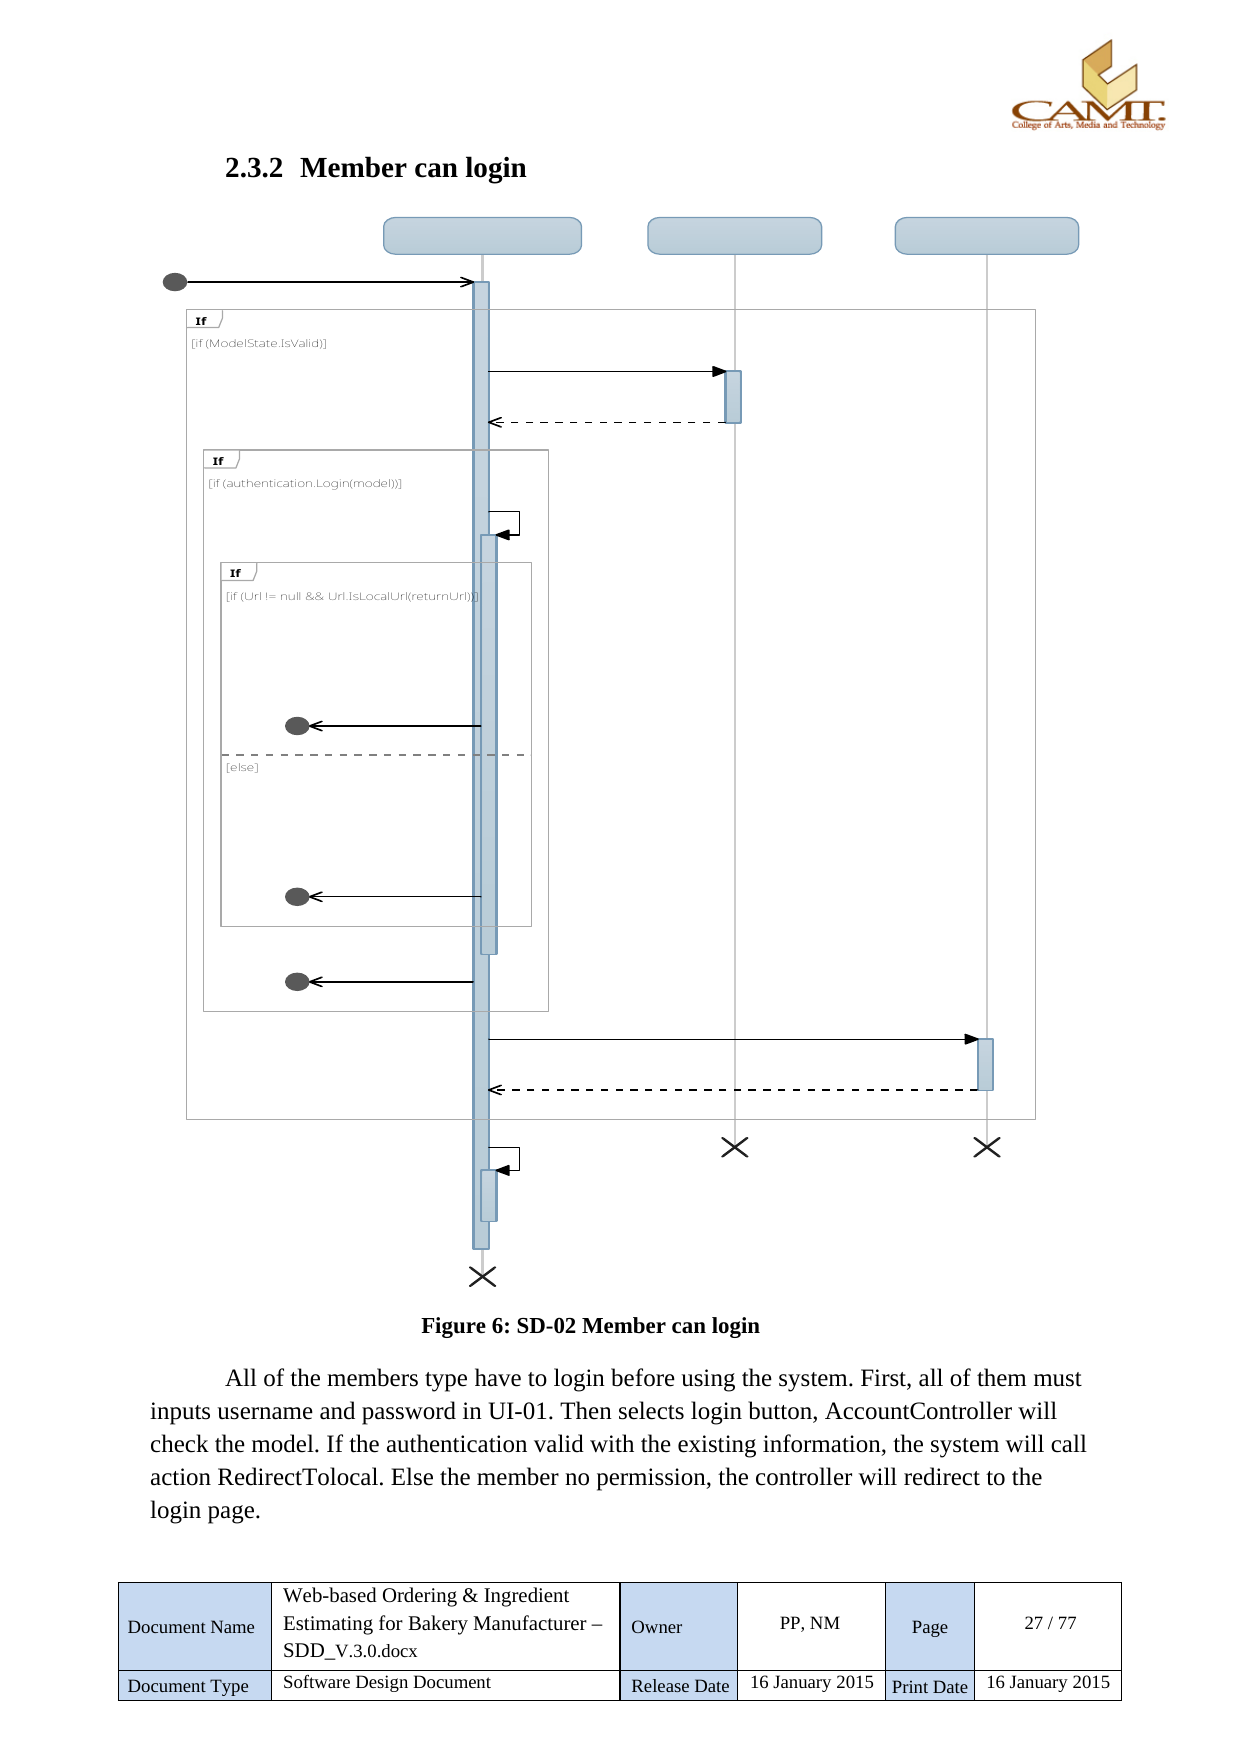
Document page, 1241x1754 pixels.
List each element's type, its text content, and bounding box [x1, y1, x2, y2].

text All of the members type have to login before using the system. First, all of them must inputs username and password in UI-01. Then selects login button, AccountController will check the model. If the authentication valid with the existing information, the system will call action RedirectTolocal. Else the member no permission, the controller will redirect to the login page. [150, 1363, 1090, 1524]
subtitle 2.3.2 Member can login [150, 150, 1090, 183]
picture [1003, 32, 1170, 132]
list Figure 6: SD-02 Member can login [91, 1312, 1090, 1338]
